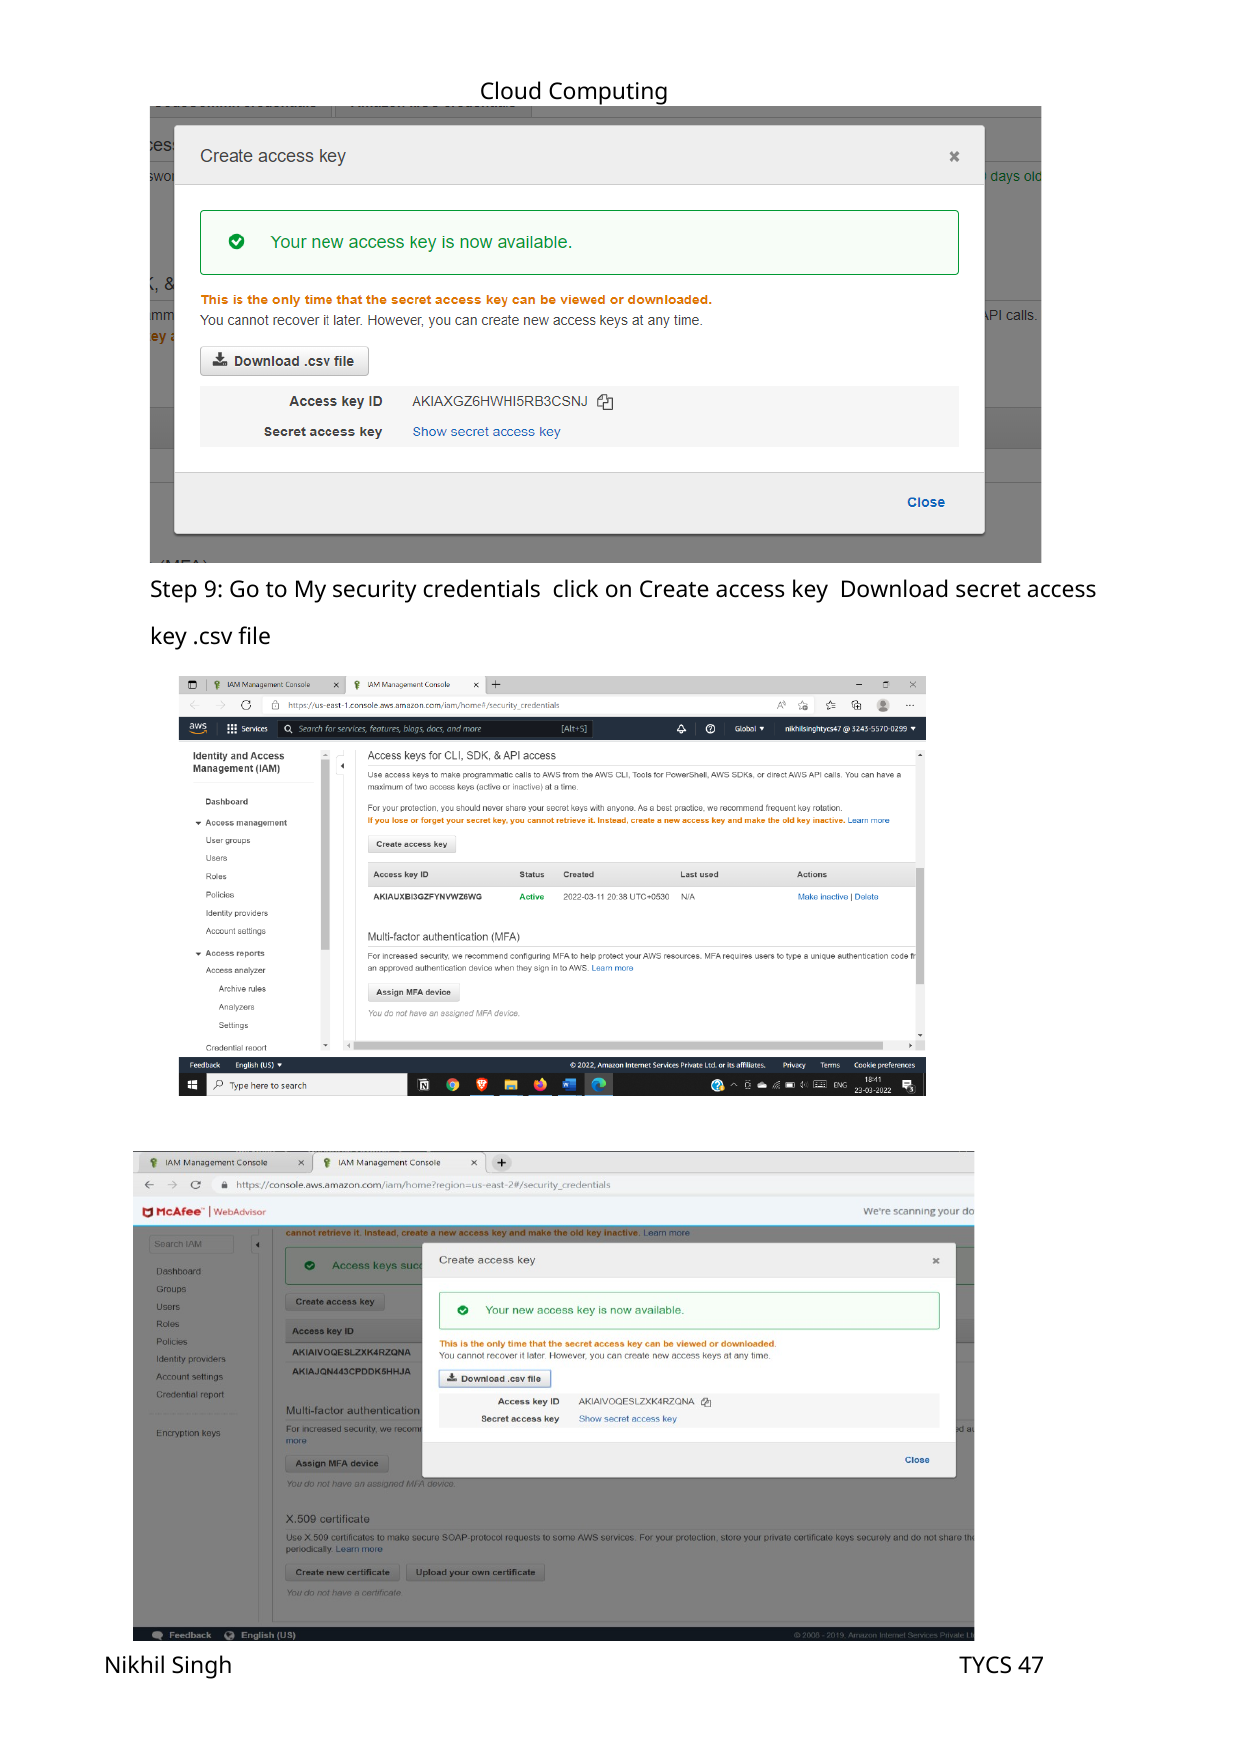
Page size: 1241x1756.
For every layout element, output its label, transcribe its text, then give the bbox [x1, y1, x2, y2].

picture [133, 1151, 975, 1641]
text Step 9: Go to My security credentials click on Create access key Download secret access key .csv file [150, 573, 1114, 651]
picture [178, 676, 926, 1096]
picture [149, 106, 1042, 563]
